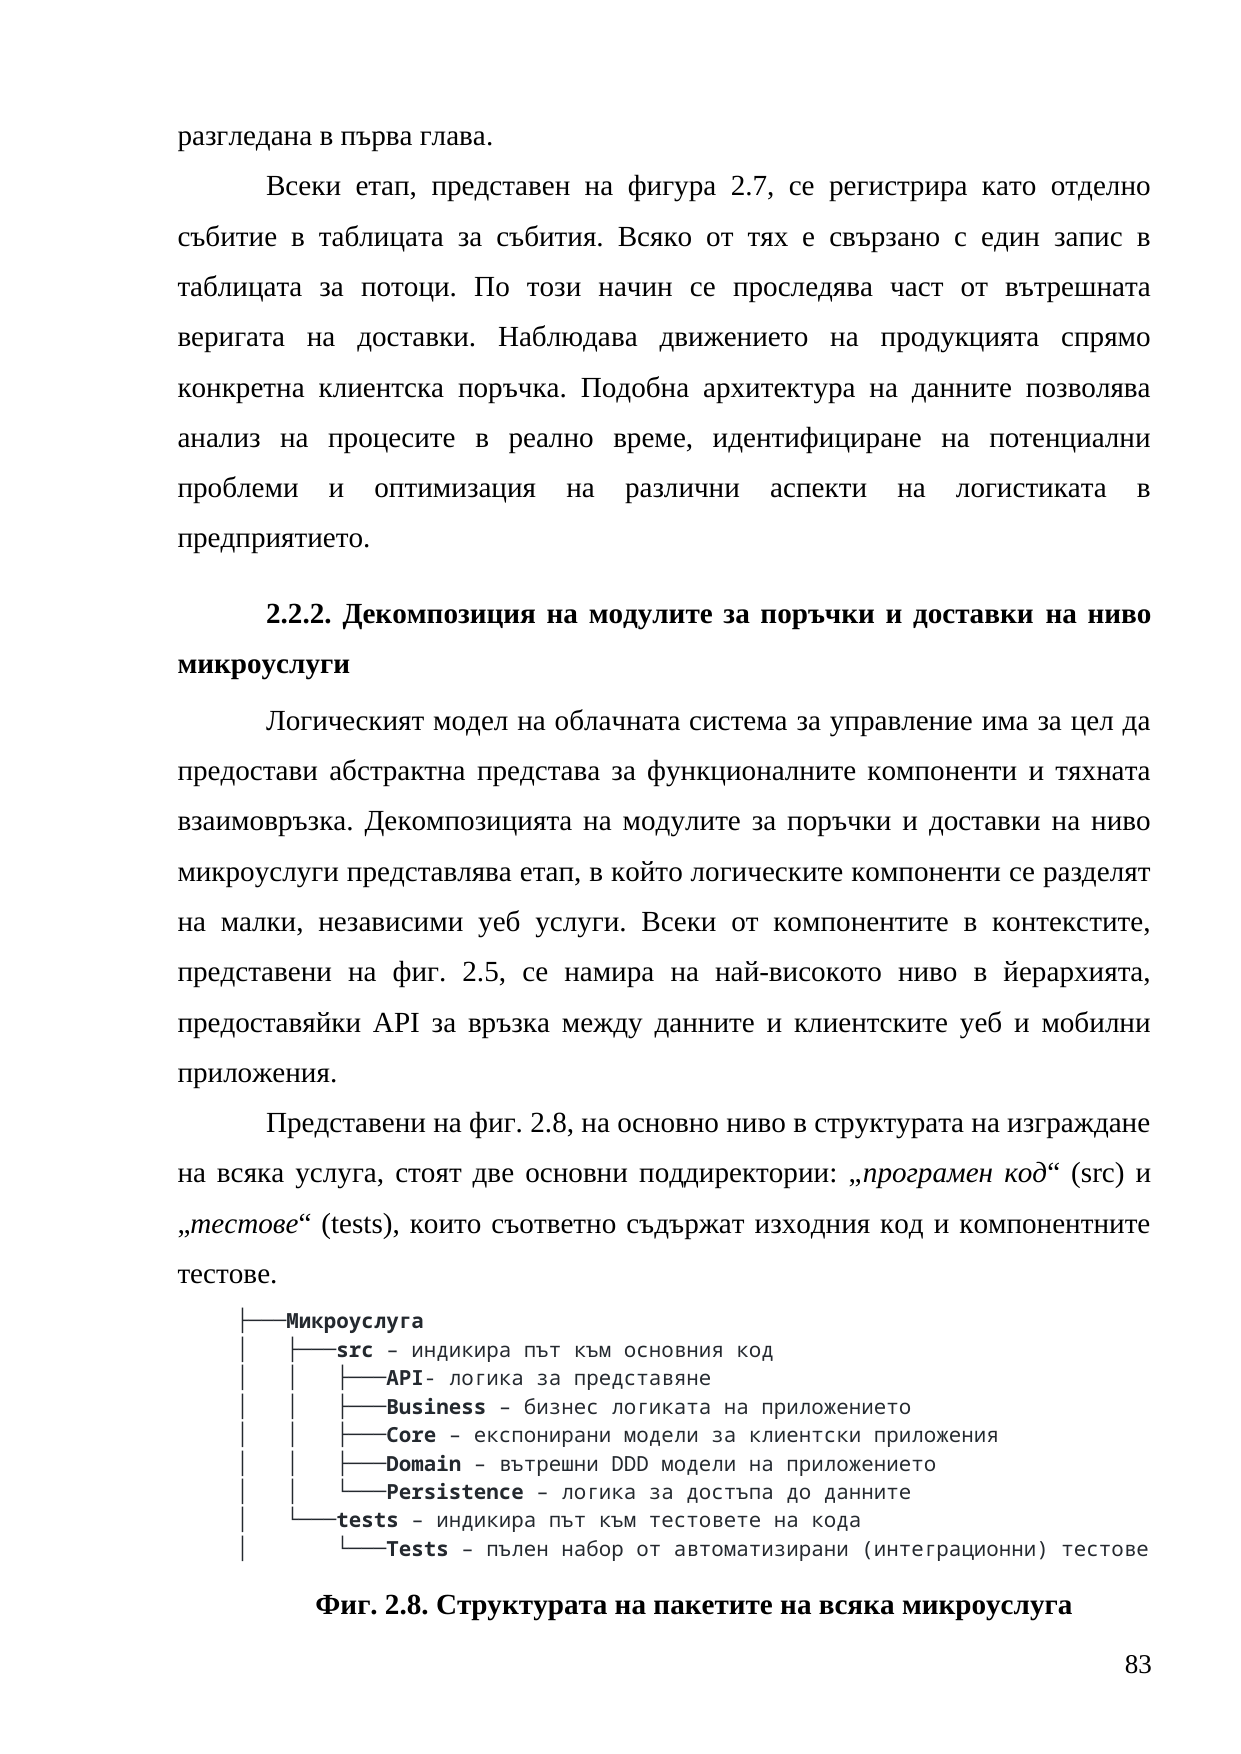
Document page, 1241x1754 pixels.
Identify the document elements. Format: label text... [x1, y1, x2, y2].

text Логическият модел на облачната система за управление има за цел да предостави абстрактна представа за функционалните компоненти и тяхната взаимовръзка. Декомпозицията на модулите за поръчки и доставки на ниво микроуслуги представлява етап, в който логическите компоненти се разделят на малки, независими уеб услуги. Всеки от компонентите в контекстите, представени на фиг. 2.5, се намира на най-високото ниво в йерархията, предоставяйки API за връзка между данните и клиентските уеб и мобилни приложения. [177, 703, 1152, 1088]
text │ └───Tests – пълен набор от автоматизирани (интеграционни) тестове [177, 1534, 1152, 1562]
text │ │ ├───Domain – вътрешни DDD модели на приложението [177, 1449, 1152, 1477]
text │ ├───src – индикира път към основния код [177, 1335, 1152, 1363]
title Фиг. 2.8. Структурата на пакетите на всяка микроуслуга [177, 1587, 1152, 1621]
text Представени на фиг. 2.8, на основно ниво в структурата на изграждане на всяка услуга, стоят две основни поддиректории: „програмен код“ (src) и „тестове“ (tests), които съответно съдържат изходния код и компонентните тестове. [177, 1105, 1152, 1290]
text │ │ ├───Business – бизнес логиката на приложението [177, 1392, 1152, 1420]
text │ └───tests – индикира път към тестовете на кода [177, 1506, 1152, 1534]
text │ │ └───Persistence – логика за достъпа до данните [177, 1477, 1152, 1506]
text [177, 118, 1152, 152]
text ├───Микроуслуга [177, 1307, 1152, 1335]
text Всеки етап, представен на фигура 2.7, се регистрира като отделно събитие в таблицата за събития. Всяко от тях е свързано с един запис в таблицата за потоци. По този начин се проследява част от вътрешната веригата на доставки. Наблюдава движението на продукцията спрямо конкретна клиентска поръчка. Подобна архитектура на данните позволява анализ на процесите в реално време, идентифициране на потенциални проблеми и оптимизация на различни аспекти на логистиката в предприятието. [177, 168, 1152, 554]
text │ │ ├───Core – експонирани модели за клиентски приложения [177, 1420, 1152, 1449]
subtitle 2.2.2. Декомпозиция на модулите за поръчки и доставки на ниво микроуслуги [177, 596, 1152, 680]
text │ │ ├───API- логика за представяне [177, 1363, 1152, 1392]
